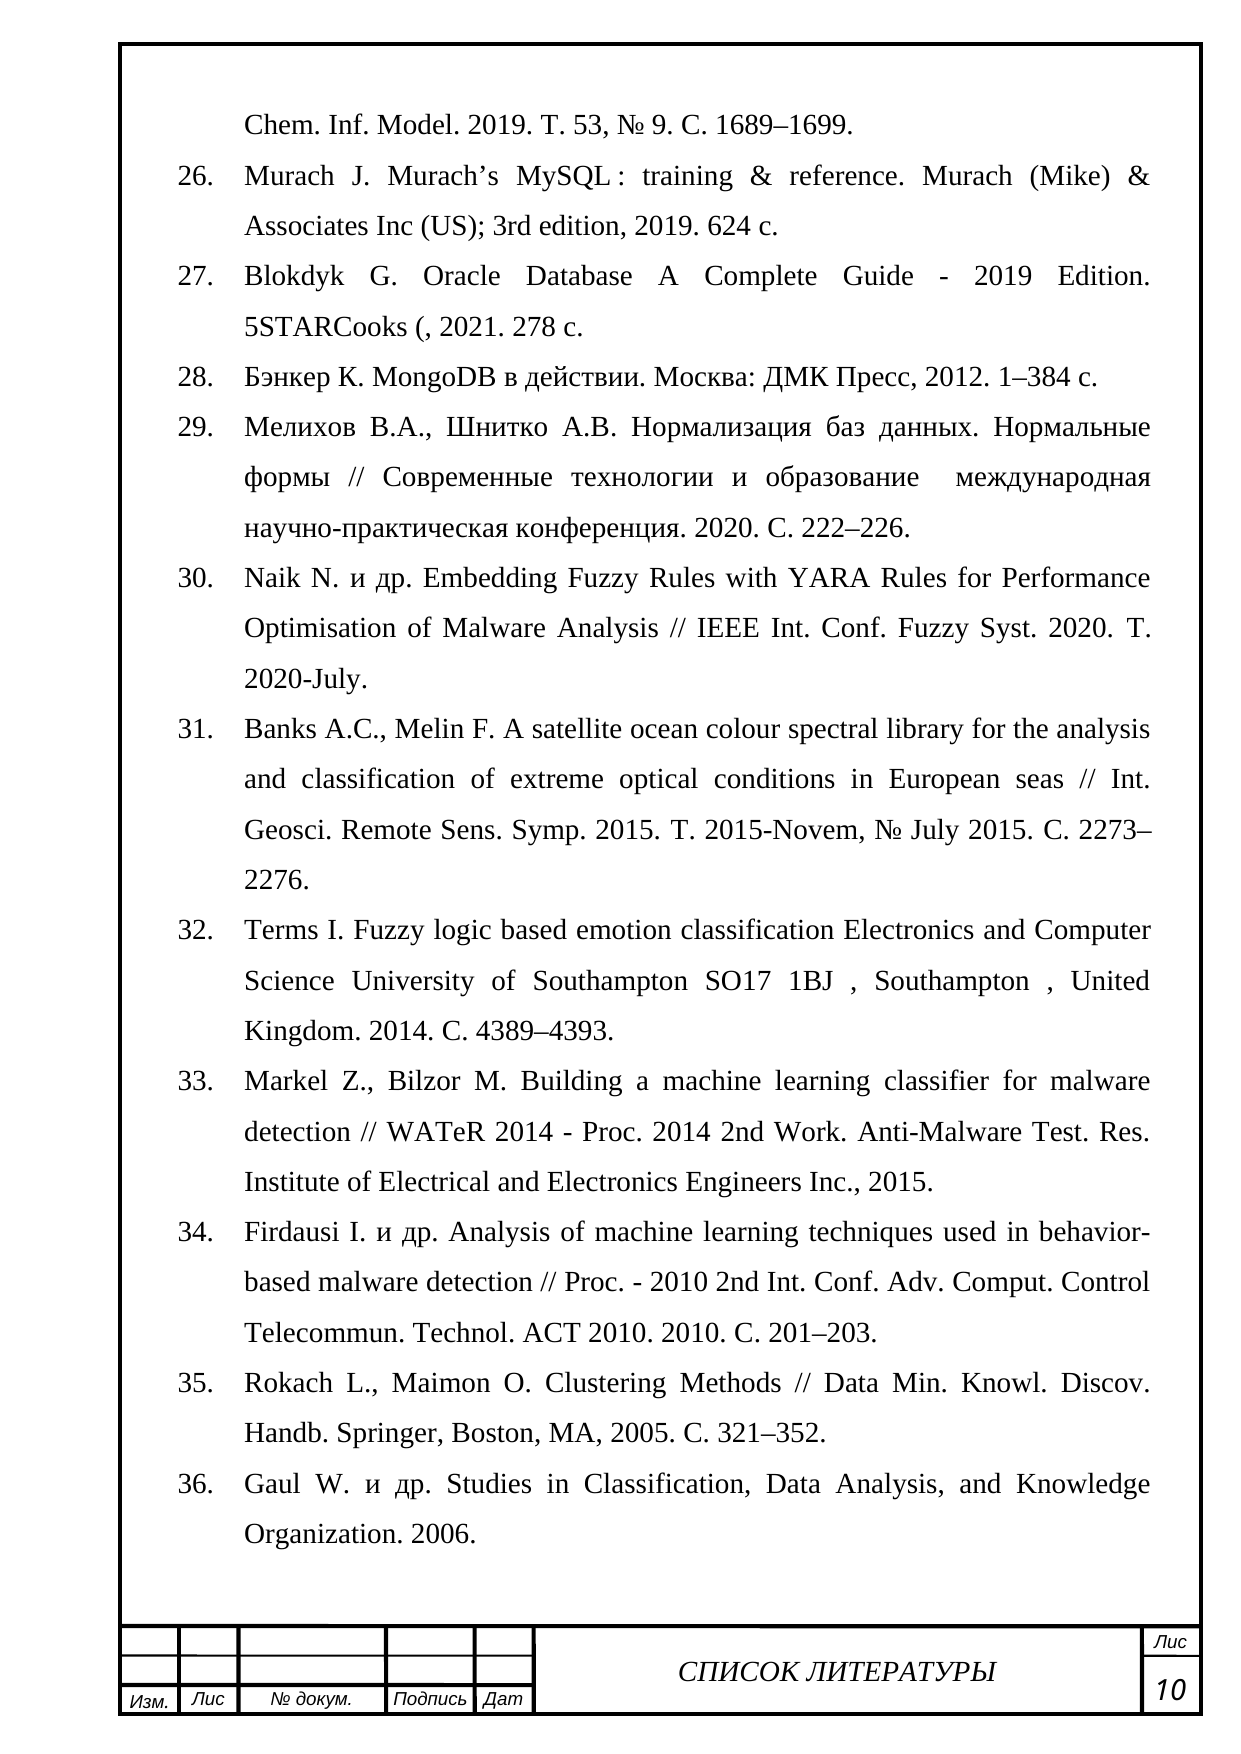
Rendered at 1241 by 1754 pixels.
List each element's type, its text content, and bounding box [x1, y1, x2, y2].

text 35. Rokach L., Maimon O. Clustering Methods // Data Min. Knowl. Discov. Handb. Springer, Boston, MA, 2005. С. 321–352. [177, 1365, 1152, 1449]
text 34. Firdausi I. и др. Analysis of machine learning techniques used in behavior-based malware detection // Proc. - 2010 2nd Int. Conf. Adv. Comput. Control Telecommun. Technol. ACT 2010. 2010. С. 201–203. [177, 1214, 1152, 1348]
text 28. Бэнкер К. MongoDB в действии. Москва: ДМК Пресс, 2012. 1–384 с. [177, 359, 1152, 392]
text 29. Мелихов В.А., Шнитко А.В. Нормализация баз данных. Нормальные формы // Современные технологии и образование международная научно-практическая конференция. 2020. С. 222–226. [177, 409, 1152, 543]
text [177, 107, 1152, 141]
text 36. Gaul W. и др. Studies in Classification, Data Analysis, and Knowledge Organization. 2006. [177, 1466, 1152, 1550]
text 32. Terms I. Fuzzy logic based emotion classification Electronics and Computer Science University of Southampton SO17 1BJ , Southampton , United Kingdom. 2014. С. 4389–4393. [177, 912, 1152, 1047]
text 33. Markel Z., Bilzor M. Building a machine learning classifier for malware detection // WATeR 2014 - Proc. 2014 2nd Work. Anti-Malware Test. Res. Institute of Electrical and Electronics Engineers Inc., 2015. [177, 1063, 1152, 1197]
text 26. Murach J. Murach’s MySQL : training & reference. Murach (Mike) & Associates Inc (US); 3rd edition, 2019. 624 с. [177, 158, 1152, 242]
text 27. Blokdyk G. Oracle Database A Complete Guide - 2019 Edition. 5STARCooks (, 2021. 278 с. [177, 258, 1152, 342]
text 31. Banks A.C., Melin F. A satellite ocean colour spectral library for the analysis and classification of extreme optical conditions in European seas // Int. Geosci. Remote Sens. Symp. 2015. Т. 2015-Novem, № July 2015. С. 2273–2276. [177, 711, 1152, 896]
text 30. Naik N. и др. Embedding Fuzzy Rules with YARA Rules for Performance Optimisation of Malware Analysis // IEEE Int. Conf. Fuzzy Syst. 2020. Т. 2020-July. [177, 560, 1152, 694]
